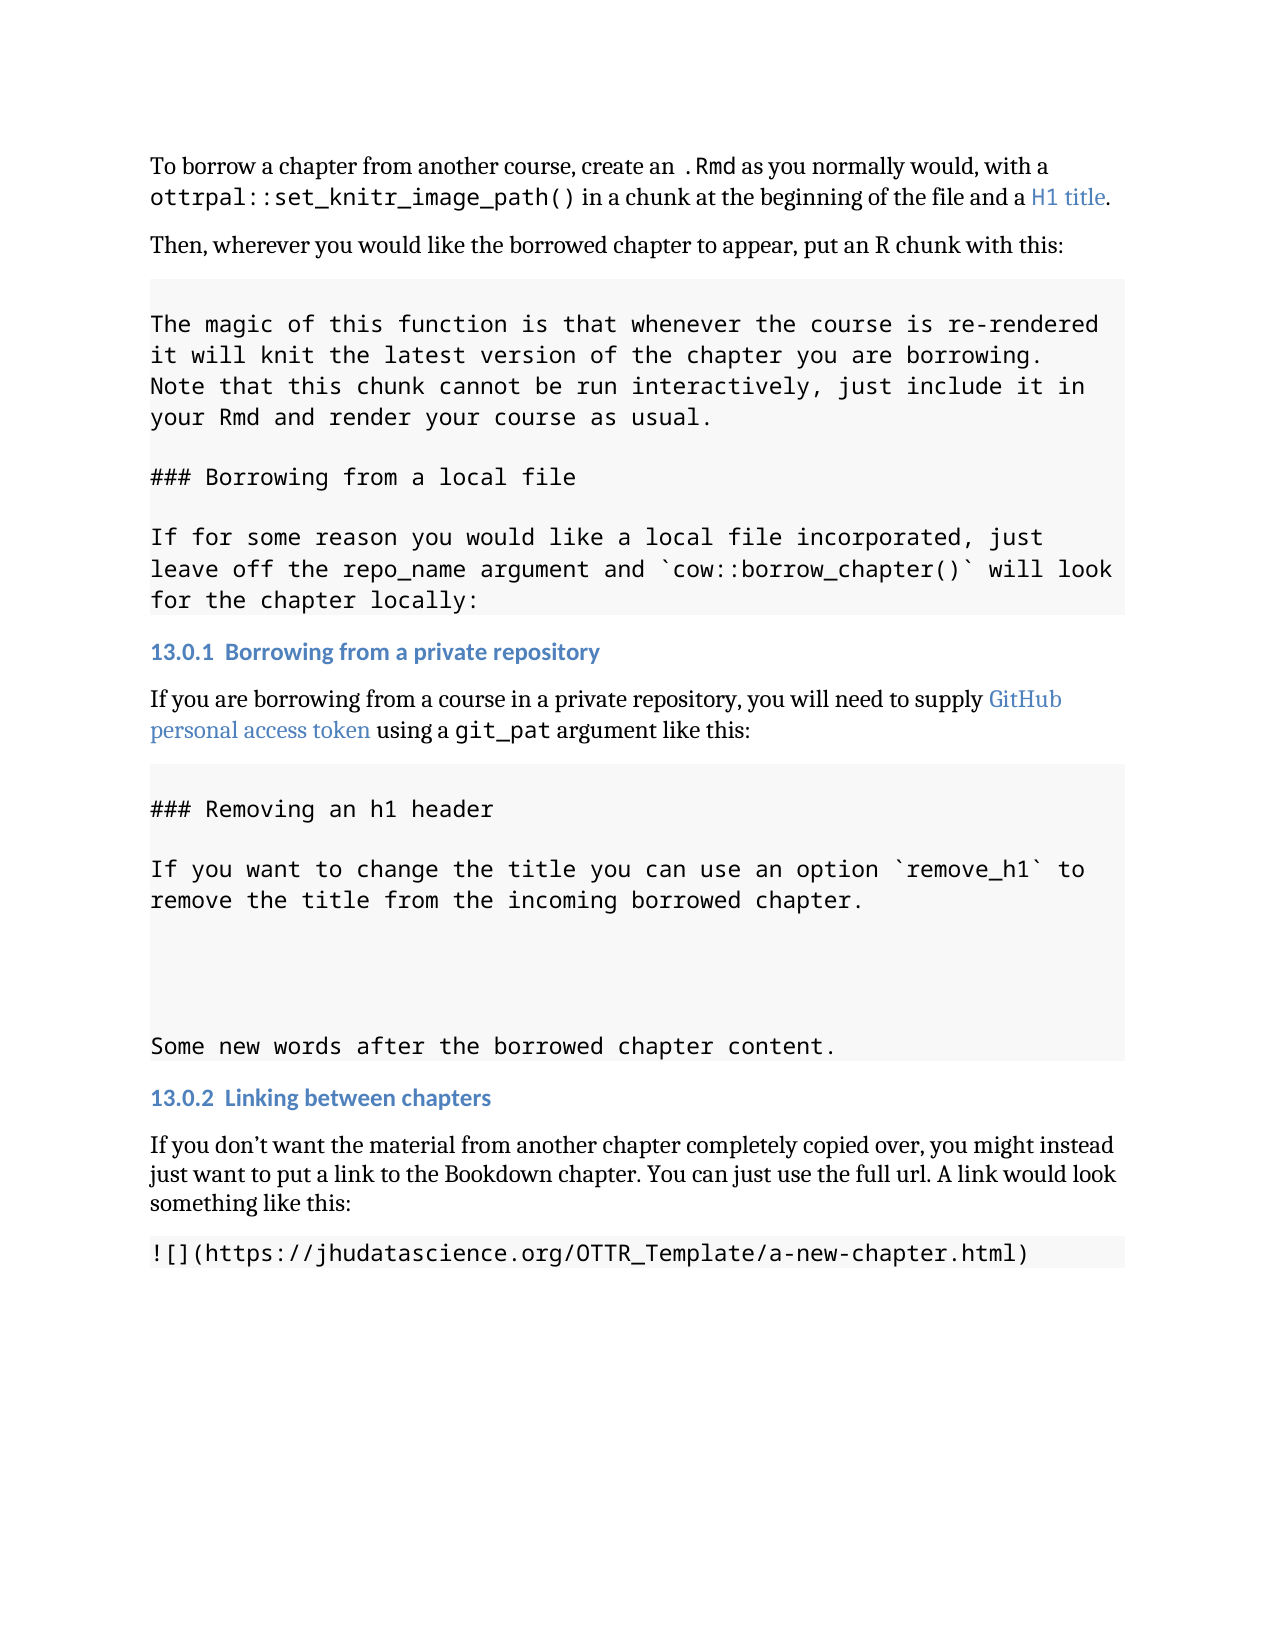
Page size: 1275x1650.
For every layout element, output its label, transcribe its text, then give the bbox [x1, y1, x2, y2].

text If you are borrowing from a course in a private repository, you will need to supply GitHub personal access token using a git_pat argument like this: [150, 685, 1125, 745]
text If you don’t want the material from another chapter completely copied over, you might instead just want to put a link to the Bookdown chapter. You can just use the full url. A link would look something like this: [150, 1131, 1125, 1218]
text The magic of this function is that whenever the course is re-rendered it will knit the latest version of the chapter you are borrowing. Note that this chunk cannot be run interactively, just include it in your Rmd and render your course as usual. ### Borrowing from a local file If for some reason you would like a local file incorporated, just leave off the repo_name argument and `cow::borrow_chapter()` will look for the chapter locally: [150, 279, 1125, 615]
text ![](https://jhudatascience.org/OTTR_Template/a-new-chapter.html) [150, 1236, 1125, 1268]
subtitle 13.0.2 Linking between chapters [150, 1082, 1125, 1113]
text Then, wherever you would like the borrowed chapter to appear, put an R chunk with this: [150, 231, 1125, 260]
subtitle 13.0.1 Borrowing from a private repository [150, 636, 1125, 666]
text ### Removing an h1 header If you want to change the title you can use an option `remove_h1` to remove the title from the incoming borrowed chapter. Some new words after the borrowed chapter content. [150, 764, 1125, 1061]
text To borrow a chapter from another course, create an .Rmd as you normally would, with a ottrpal::set_knitr_image_path() in a chunk at the beginning of the file and a H1 title. [150, 150, 1125, 212]
